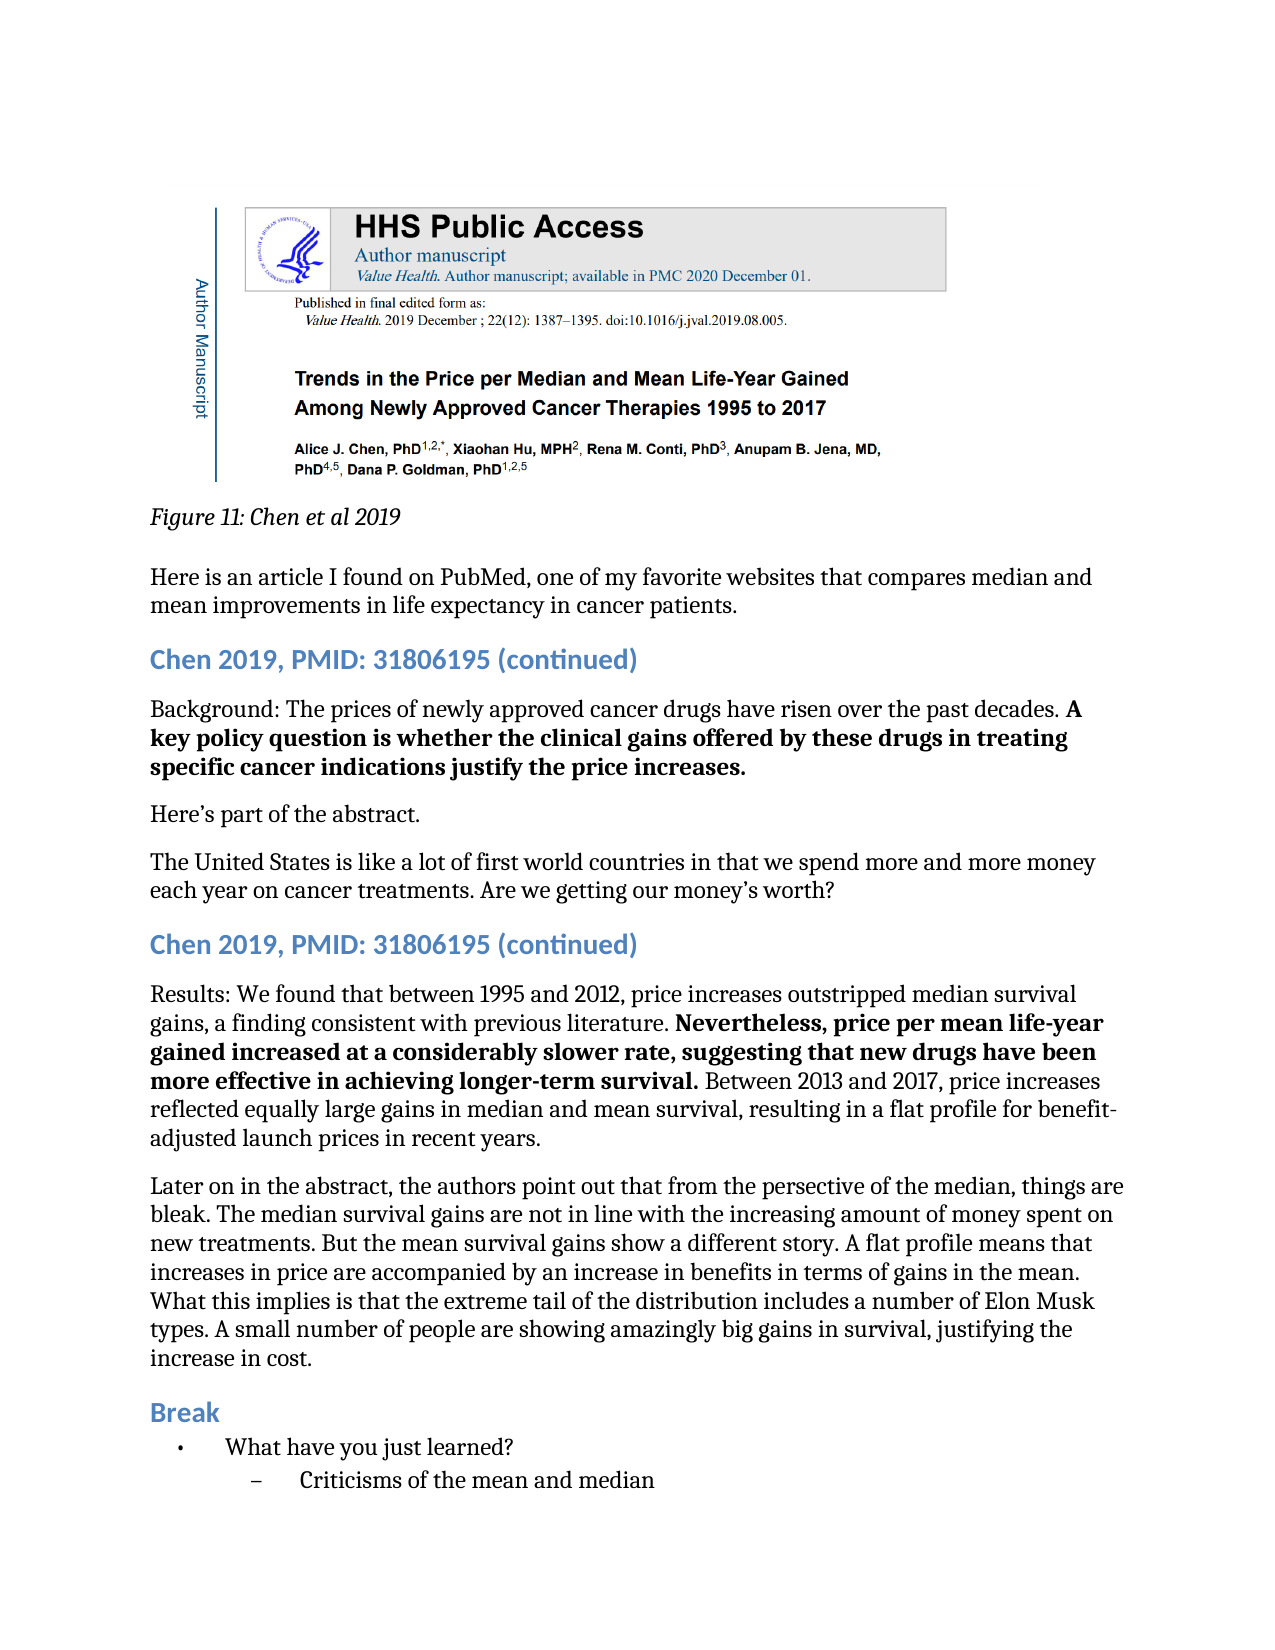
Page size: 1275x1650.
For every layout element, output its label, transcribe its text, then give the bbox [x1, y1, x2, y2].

list Criticisms of the mean and median [250, 1466, 1125, 1494]
picture [168, 185, 1044, 482]
text Here’s part of the abstract. [150, 800, 1125, 829]
table_header Figure 11: Chen et al 2019 [139, 186, 1114, 544]
subtitle Chen 2019, PMID: 31806195 (continued) [150, 641, 1125, 676]
text Results: We found that between 1995 and 2012, price increases outstripped median survival gains, a finding consistent with previous literature. Nevertheless, price per mean life-year gained increased at a considerably slower rate, suggesting that new drugs have been more effective in achieving longer-term survival. Between 2013 and 2017, price increases reflected equally large gains in median and mean survival, resulting in a flat profile for benefit-adjusted launch prices in recent years. [150, 980, 1125, 1153]
text The United States is like a lot of first world countries in that we spend more and more money each year on cancer treatments. Are we getting our money’s worth? [150, 848, 1125, 905]
subtitle Break [150, 1394, 1125, 1429]
text Background: The prices of newly approved cancer drugs have risen over the past decades. A key policy question is whether the clinical gains offered by these drugs in treating specific cancer indications justify the price increases. [150, 695, 1125, 781]
list What have you just learned? [175, 1433, 1125, 1462]
subtitle Chen 2019, PMID: 31806195 (continued) [150, 926, 1125, 962]
text Later on in the abstract, the authors point out that from the persective of the median, things are bleak. The median survival gains are not in line with the increasing amount of money spent on new treatments. But the mean survival gains show a different story. A flat profile means that increases in price are accompanied by an increase in benefits in terms of gains in the mean. What this implies is that the extreme tail of the distribution includes a number of Elon Musk types. A small number of people are showing amazingly big gains in survival, justifying the increase in cost. [150, 1172, 1125, 1373]
text Here is an article I found on PubMed, one of my favorite websites that compares median and mean improvements in life expectancy in cancer patients. [150, 562, 1125, 620]
